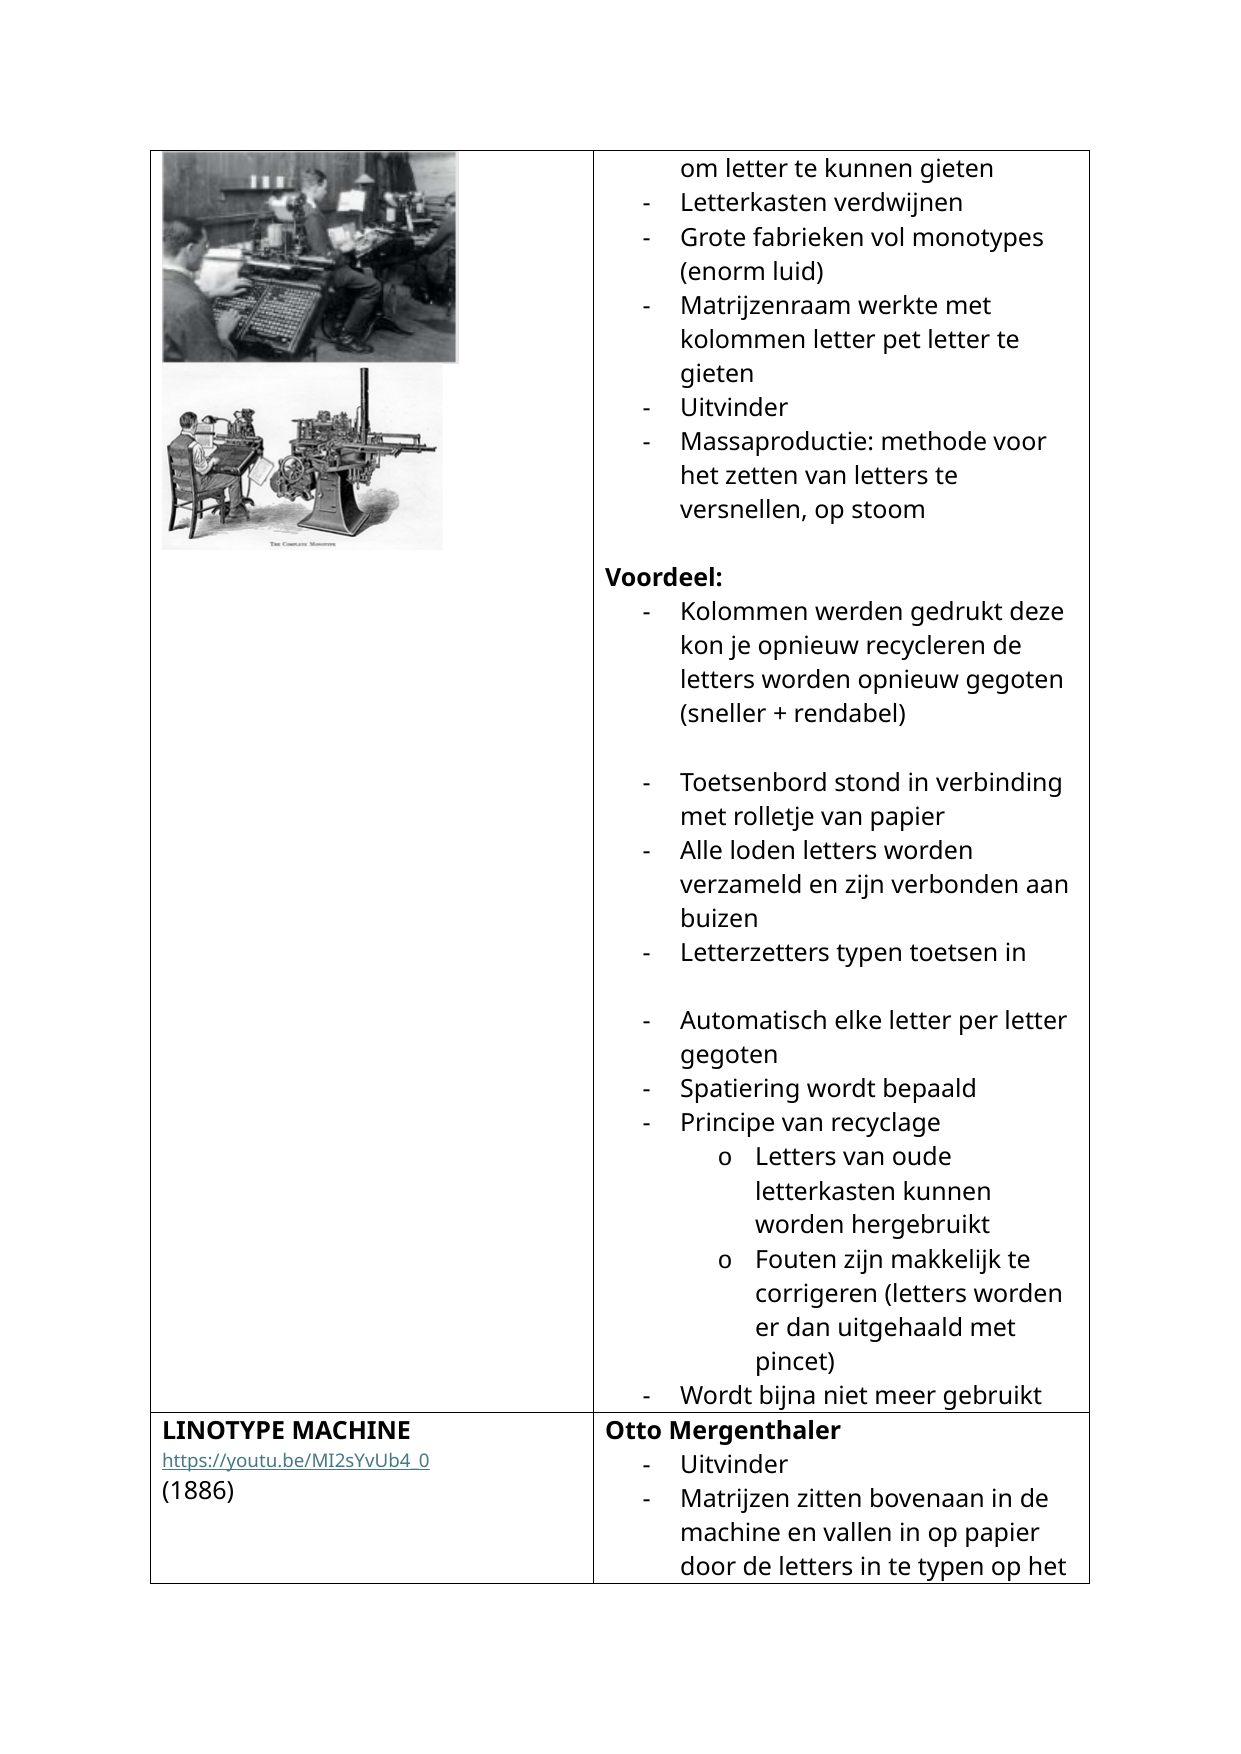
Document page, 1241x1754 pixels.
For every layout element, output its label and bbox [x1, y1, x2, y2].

picture [161, 151, 459, 550]
table_header [594, 151, 1089, 1412]
table_header [151, 151, 593, 1412]
table_cell [151, 1413, 593, 1583]
table_cell [594, 1413, 1089, 1583]
